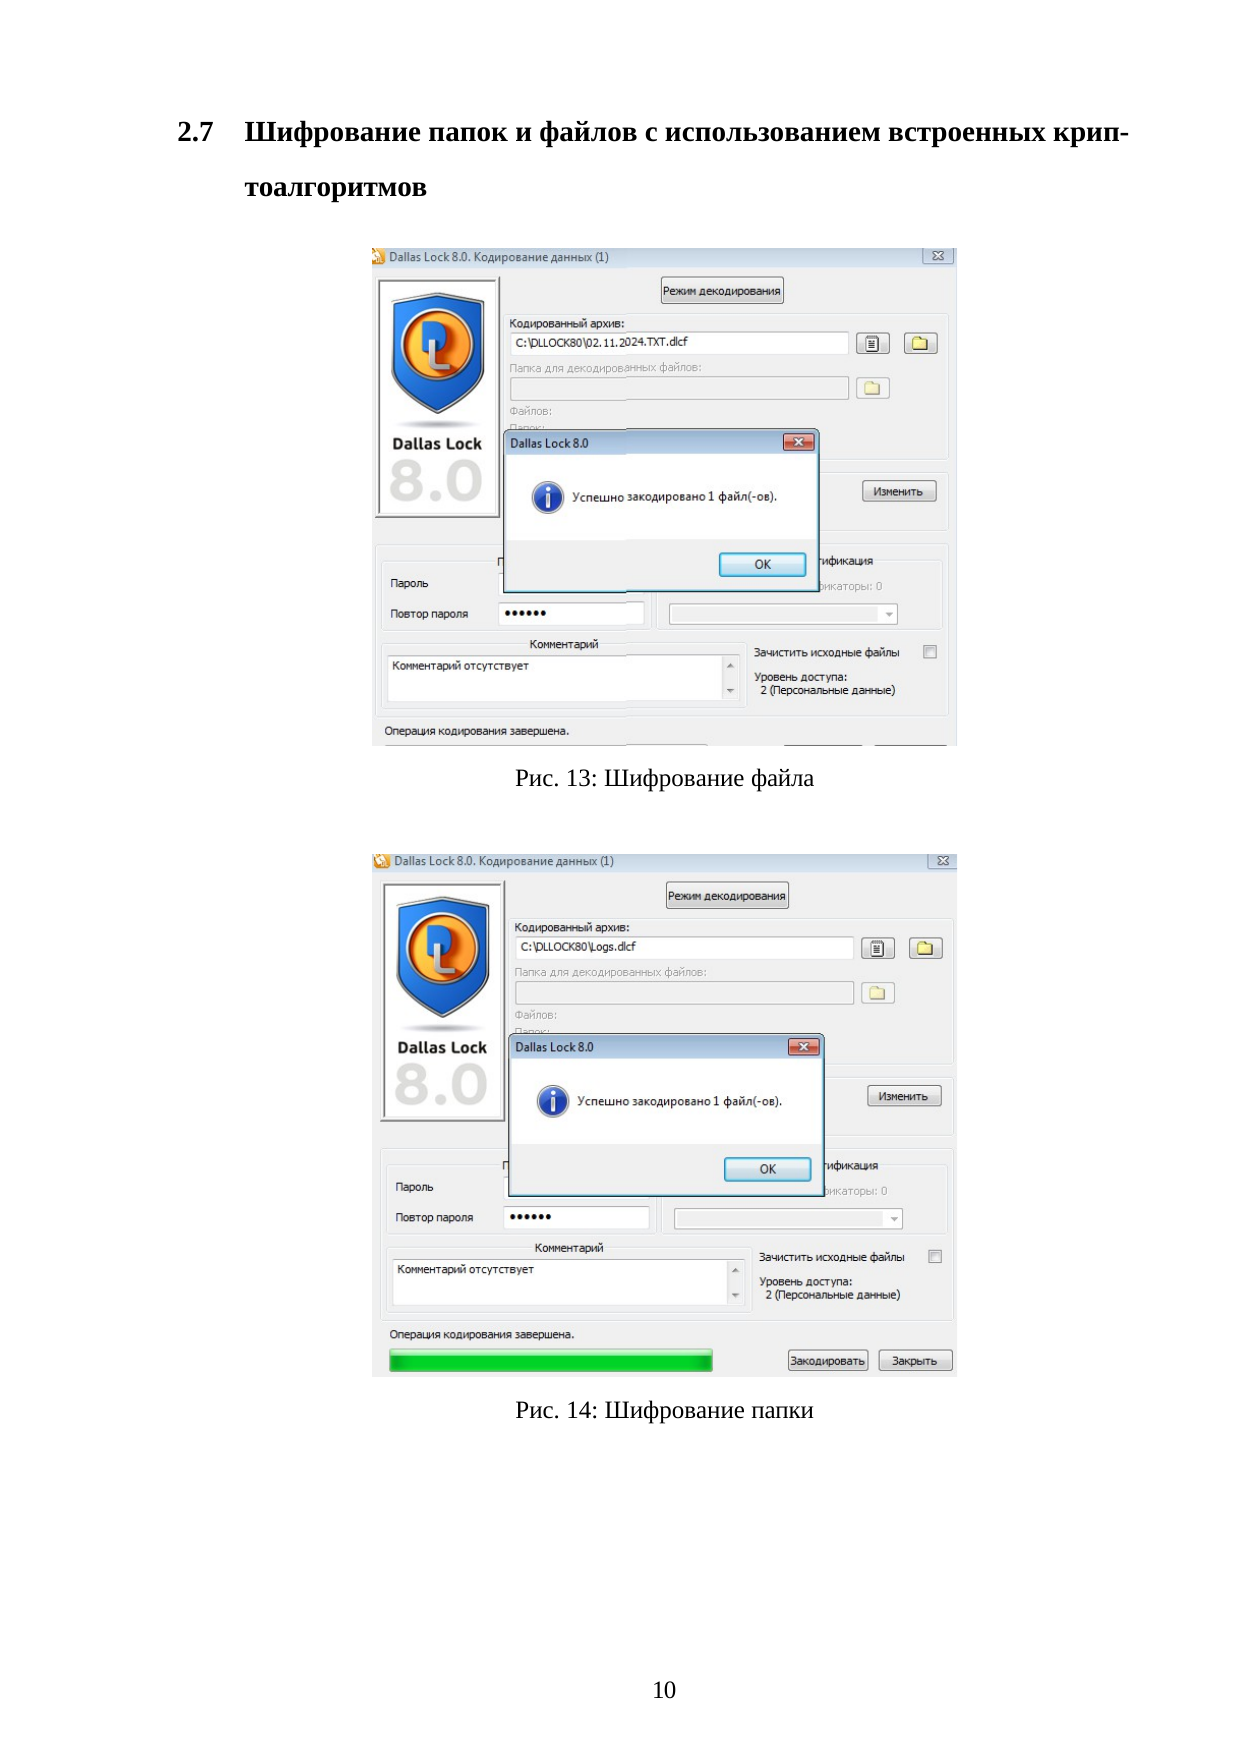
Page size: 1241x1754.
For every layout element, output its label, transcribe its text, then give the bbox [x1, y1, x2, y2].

text Рис. 13: Шифрование файла [164, 264, 1164, 792]
subtitle Шифрование папок и файлов с использованием встроенных крип- тоалгоритмов [177, 114, 1152, 203]
text Рис. 14: Шифрование папки [164, 870, 1164, 1424]
picture [372, 854, 958, 870]
picture [372, 248, 958, 264]
